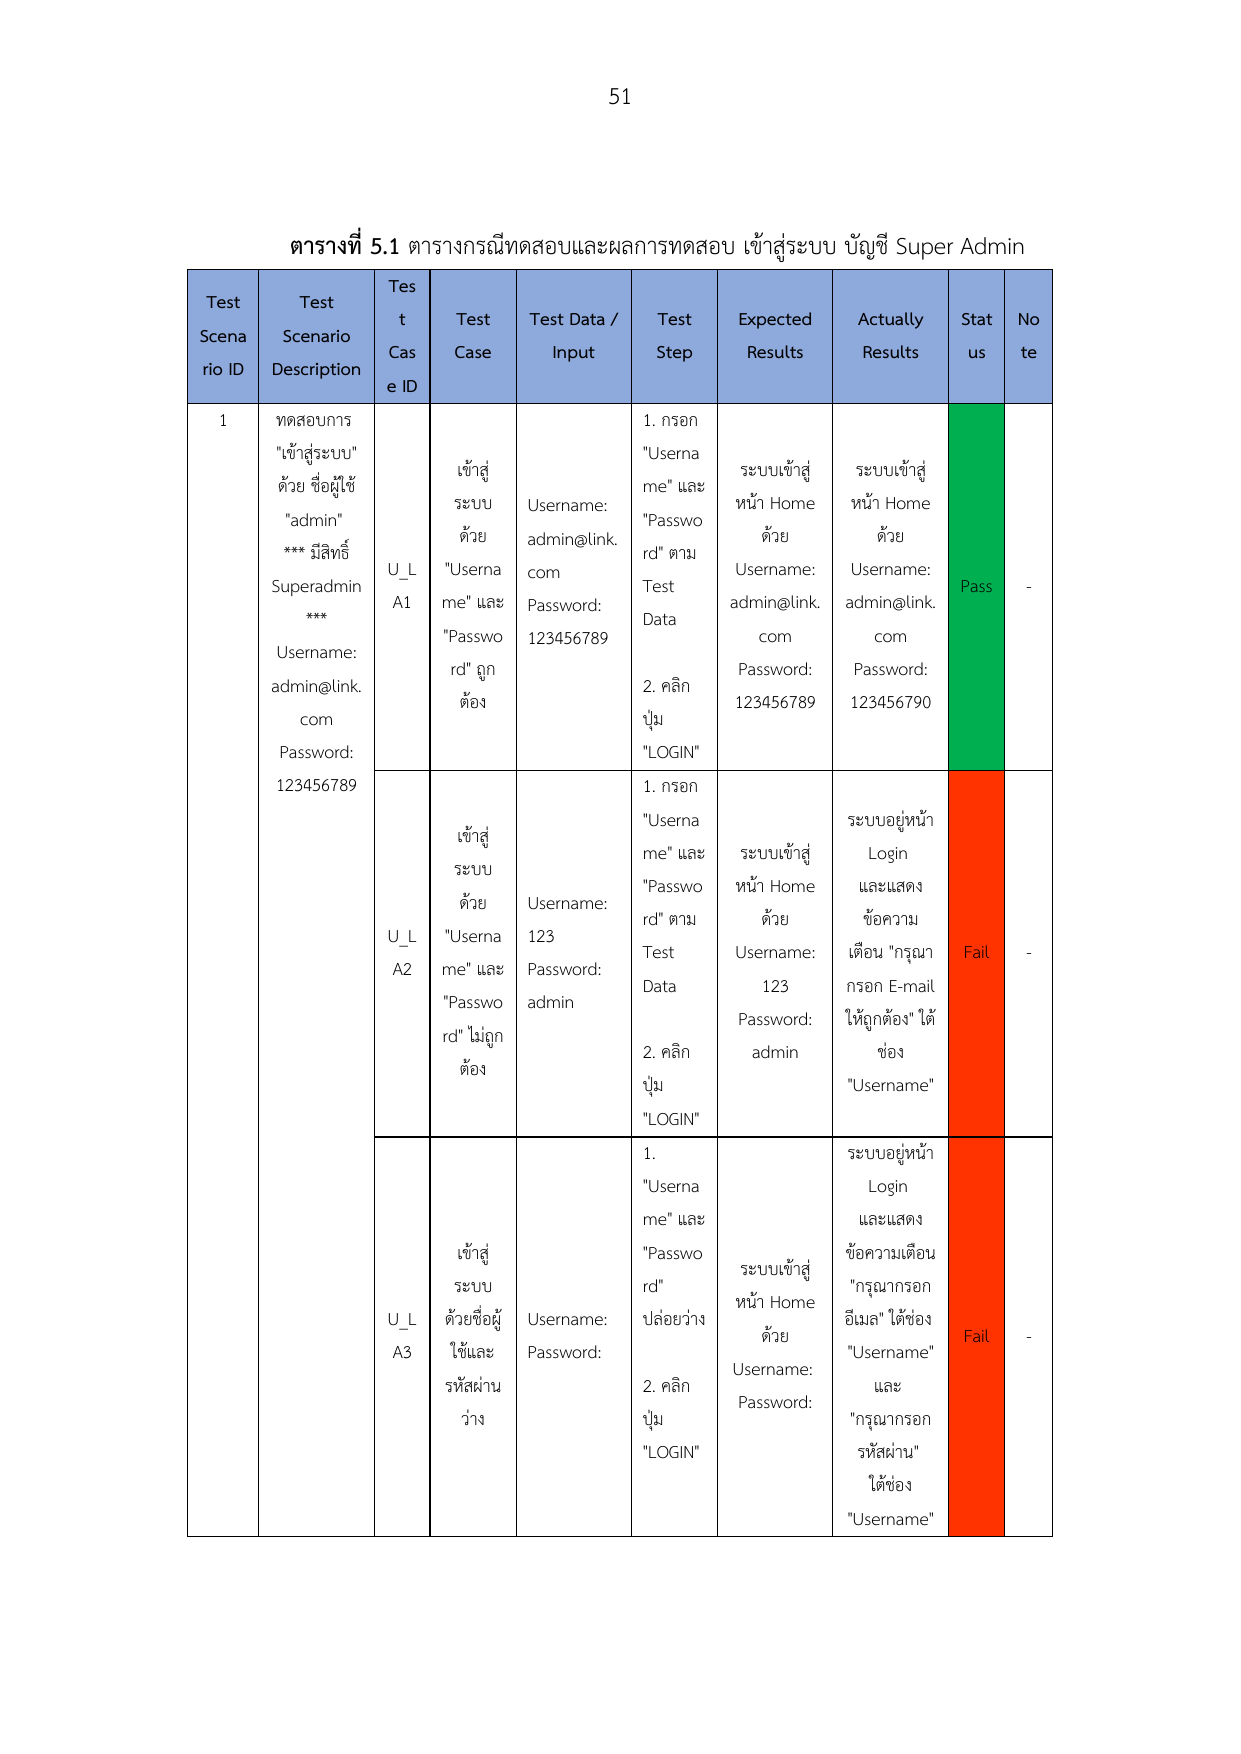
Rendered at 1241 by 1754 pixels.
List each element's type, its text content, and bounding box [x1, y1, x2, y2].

table_cell 1 [188, 404, 258, 1536]
table_cell 1. กรอก "Username" และ "Password" ตาม Test Data 2. คลิกปุ่ม "LOGIN" [632, 771, 717, 1136]
table_cell ระบบอยู่หน้า Login และแสดงข้อความเตือน "กรุณากรอกอีเมล" ใต้ช่อง "Username" และ "กรุณากรอกรหัสผ่าน" ใต้ช่อง "Username" [833, 1138, 948, 1536]
table_cell U_LA2 [375, 771, 429, 1136]
table_cell ระบบเข้าสู่หน้า Home ด้วย Username: admin@link.com Password: 123456790 [833, 404, 948, 770]
table_header Actually Results [833, 270, 948, 403]
table_header Test Scenario Description [259, 270, 374, 403]
table_cell - [1005, 404, 1052, 770]
table_header Expected Results [718, 270, 832, 403]
table_cell ทดสอบการ "เข้าสู่ระบบ" ด้วย ชื่อผู้ใช้ "admin" *** มีสิทธิ์ Superadmin*** Username: admin@link.com Password: 123456789 [259, 404, 374, 1536]
table_cell Username: 123 Password: admin [517, 771, 631, 1136]
table_cell เข้าสู่ระบบด้วย "Username" และ "Password" ถูกต้อง [431, 404, 516, 770]
table_cell เข้าสู่ระบบด้วยชื่อผู้ใช้และรหัสผ่านว่าง [431, 1138, 516, 1536]
table_cell - [1005, 771, 1052, 1136]
table_cell Fail [949, 1138, 1004, 1536]
table_cell Pass [949, 404, 1004, 770]
table_cell U_LA1 [375, 404, 429, 770]
table_cell Username: Password: [517, 1138, 631, 1536]
table_cell ระบบเข้าสู่หน้า Home ด้วย Username: Password: [718, 1138, 832, 1536]
table_header Status [949, 270, 1004, 403]
table_header Note [1005, 270, 1052, 403]
table_cell 1. กรอก "Username" และ "Password" ตาม Test Data 2. คลิกปุ่ม "LOGIN" [632, 404, 717, 770]
table_header Test Case [431, 270, 516, 403]
table_cell 1. "Username" และ "Password" ปล่อยว่าง 2. คลิกปุ่ม "LOGIN" [632, 1138, 717, 1536]
table_cell Fail [949, 771, 1004, 1136]
text ตารางที่ 5.1 ตารางกรณีทดสอบและผลการทดสอบ เข้าสู่ระบบ บัญชี Super Admin [187, 225, 1053, 269]
table_cell Username: admin@link.com Password: 123456789 [517, 404, 631, 770]
table_header Test Step [632, 270, 717, 403]
table_cell ระบบเข้าสู่หน้า Home ด้วย Username: admin@link.com Password: 123456789 [718, 404, 832, 770]
table_header Test Scenario ID [188, 270, 258, 403]
table_cell ระบบอยู่หน้า Login และแสดงข้อความ เตือน "กรุณากรอก E-mail ให้ถูกต้อง" ใต้ช่อง "Username" [833, 771, 948, 1136]
table_header Test Case ID [375, 270, 429, 403]
table_cell - [1005, 1138, 1052, 1536]
table_cell เข้าสู่ระบบด้วย "Username" และ "Password" ไม่ถูกต้อง [431, 771, 516, 1136]
table_cell U_LA3 [375, 1138, 429, 1536]
table_cell ระบบเข้าสู่หน้า Home ด้วย Username: 123 Password: admin [718, 771, 832, 1136]
table_header Test Data / Input [517, 270, 631, 403]
